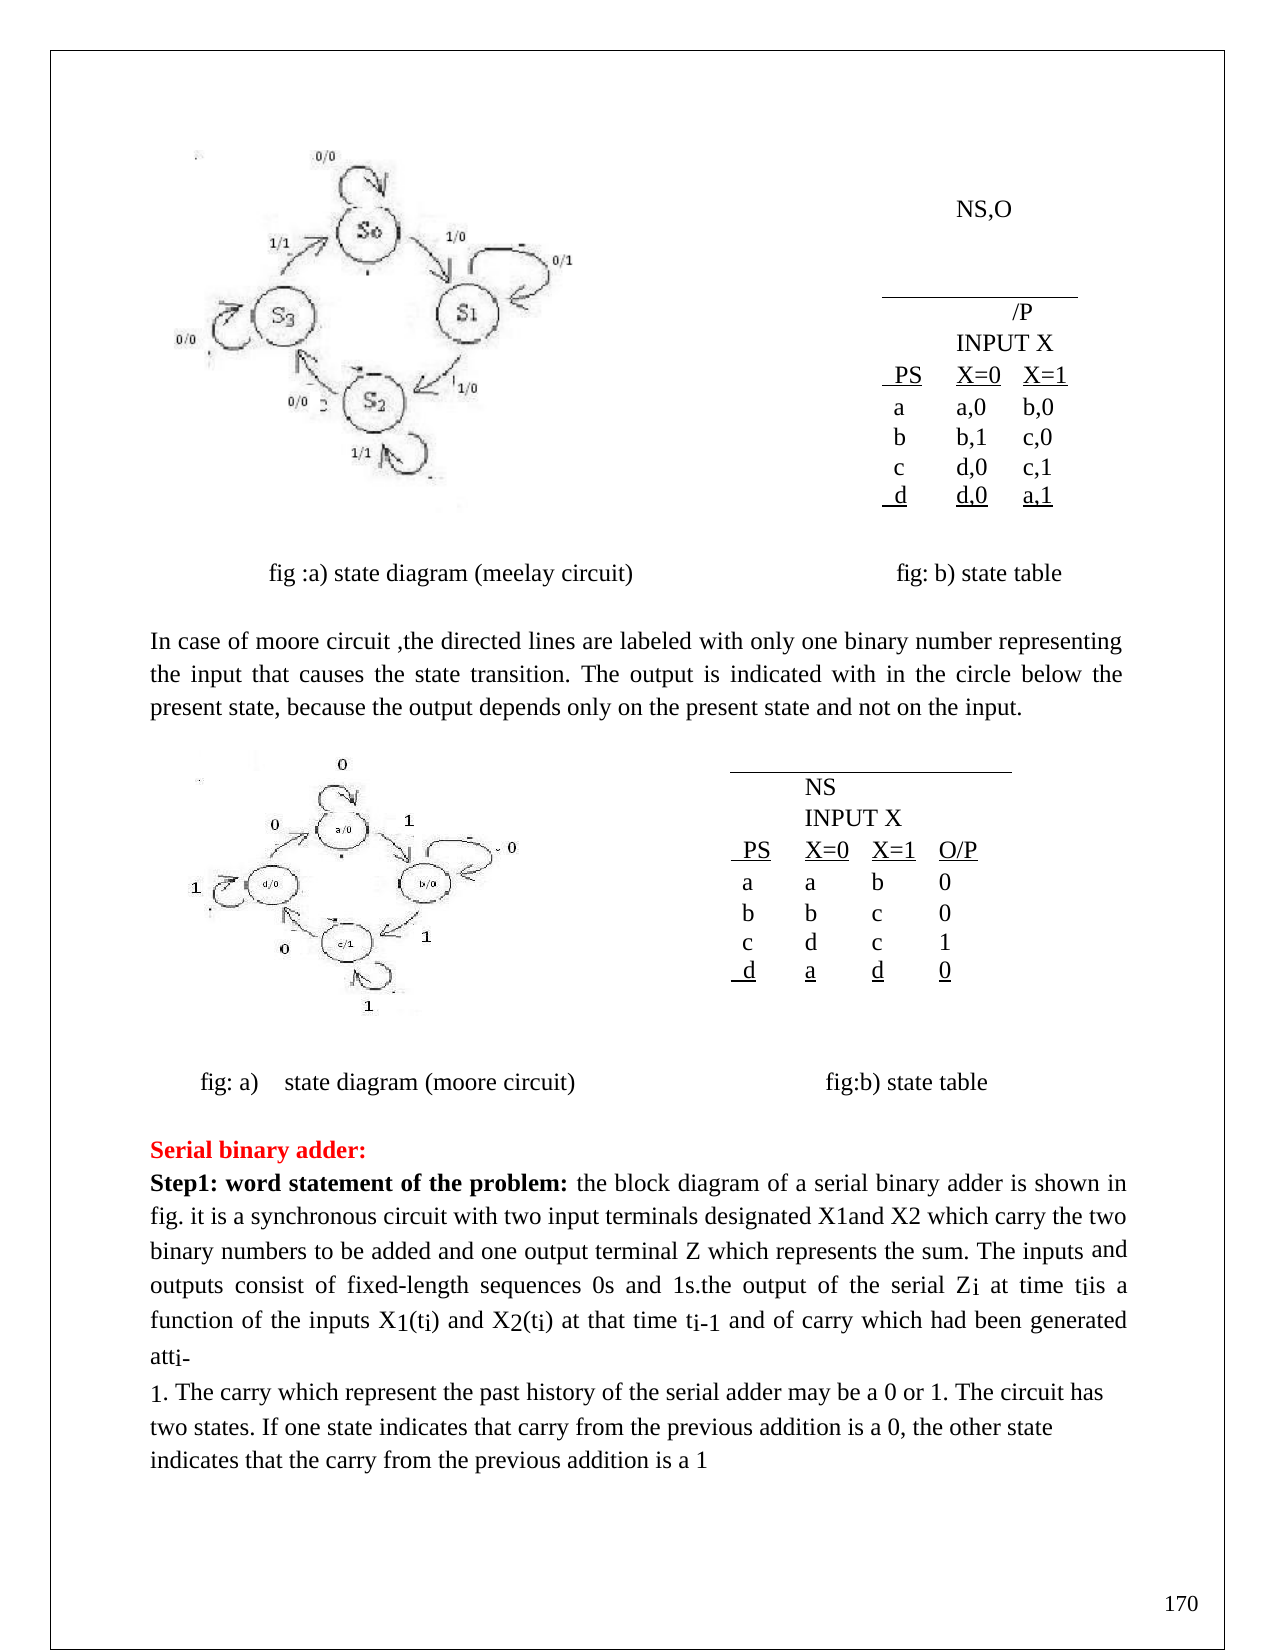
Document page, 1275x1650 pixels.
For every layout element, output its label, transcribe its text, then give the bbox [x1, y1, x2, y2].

text Step1: word statement of the problem: the block diagram of a serial binary adder is shown in fig. it is a synchronous circuit with two input terminals designated X1and X2 which carry the two binary numbers to be added and one output terminal Z which represents the sum. The inputs and outputs consist of fixed-length sequences 0s and 1s.the output of the serial Zi at time tiis a function of the inputs X1(ti) and X2(ti) at that time ti-1 and of carry which had been generated atti- [150, 1168, 1128, 1372]
picture [187, 750, 519, 1016]
text In case of moore circuit ,the directed lines are labeled with only one binary number representing the input that causes the state transition. The output is indicated with in the circle below the present state, because the output depends only on the present state and not on the input. [150, 626, 1124, 721]
picture [173, 150, 573, 513]
text fig: a) state diagram (moore circuit) fig:b) state table [200, 1067, 1210, 1096]
text fig :a) state diagram (meelay circuit) fig: b) state table [120, 558, 1210, 587]
text 1. The carry which represent the past history of the serial adder may be a 0 or 1. The circuit has two states. If one state indicates that carry from the previous addition is a 0, the other state indicates that the carry from the previous addition is a 1 [150, 1377, 1125, 1474]
subtitle Serial binary adder: [150, 1135, 1210, 1164]
text 170 [92, 1590, 1198, 1616]
